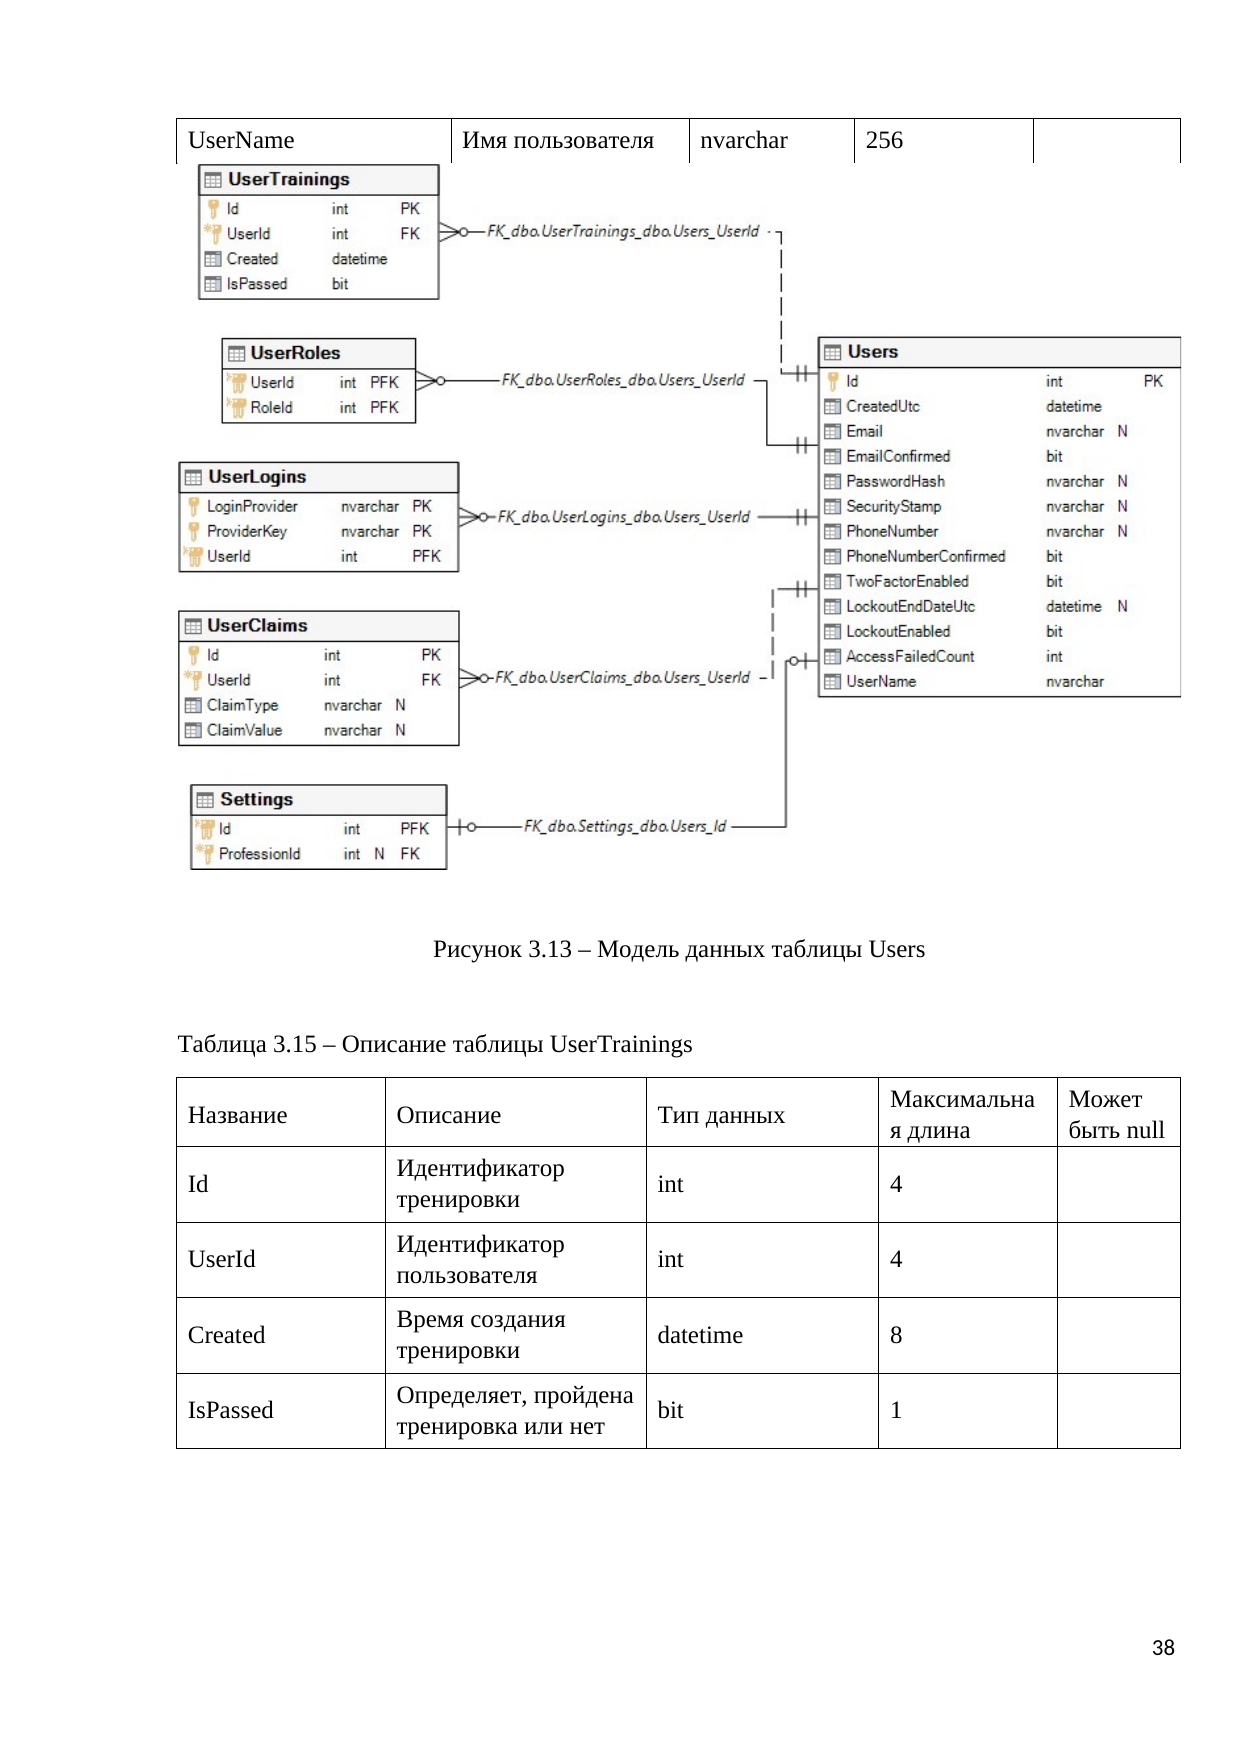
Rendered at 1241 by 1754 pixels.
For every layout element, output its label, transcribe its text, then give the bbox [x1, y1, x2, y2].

table_cell [1058, 1223, 1180, 1297]
table_cell 1 [879, 1374, 1057, 1448]
table_cell [1058, 1374, 1180, 1448]
table_cell [1034, 119, 1180, 163]
table_header Максимальная длина [879, 1078, 1057, 1146]
table_header Тип данных [647, 1078, 878, 1146]
table_cell UserName [177, 119, 451, 163]
table_cell datetime [647, 1298, 878, 1372]
table_cell UserId [177, 1223, 385, 1297]
table_cell [1058, 1298, 1180, 1372]
table_cell bit [647, 1374, 878, 1448]
text Таблица 3.15 – Описание таблицы UserTrainings [177, 1029, 1181, 1058]
table_cell IsPassed [177, 1374, 385, 1448]
table_header Может быть null [1058, 1078, 1180, 1146]
picture [177, 163, 1182, 870]
table_header Описание [386, 1078, 646, 1146]
table_cell 8 [879, 1298, 1057, 1372]
table_cell Время создания тренировки [386, 1298, 646, 1372]
table_cell Имя пользователя [452, 119, 689, 163]
table_cell 4 [879, 1223, 1057, 1297]
table_header Название [177, 1078, 385, 1146]
table_cell Идентификатор пользователя [386, 1223, 646, 1297]
table_cell 256 [855, 119, 1033, 163]
table_cell [1058, 1147, 1180, 1222]
table_cell Определяет, пройдена тренировка или нет [386, 1374, 646, 1448]
table_cell nvarchar [690, 119, 854, 163]
table_cell Идентификатор тренировки [386, 1147, 646, 1222]
table_cell int [647, 1223, 878, 1297]
table_cell Created [177, 1298, 385, 1372]
table_cell Id [177, 1147, 385, 1222]
text Рисунок 3.13 – Модель данных таблицы Users [177, 934, 1181, 963]
table_cell 4 [879, 1147, 1057, 1222]
table_cell int [647, 1147, 878, 1222]
